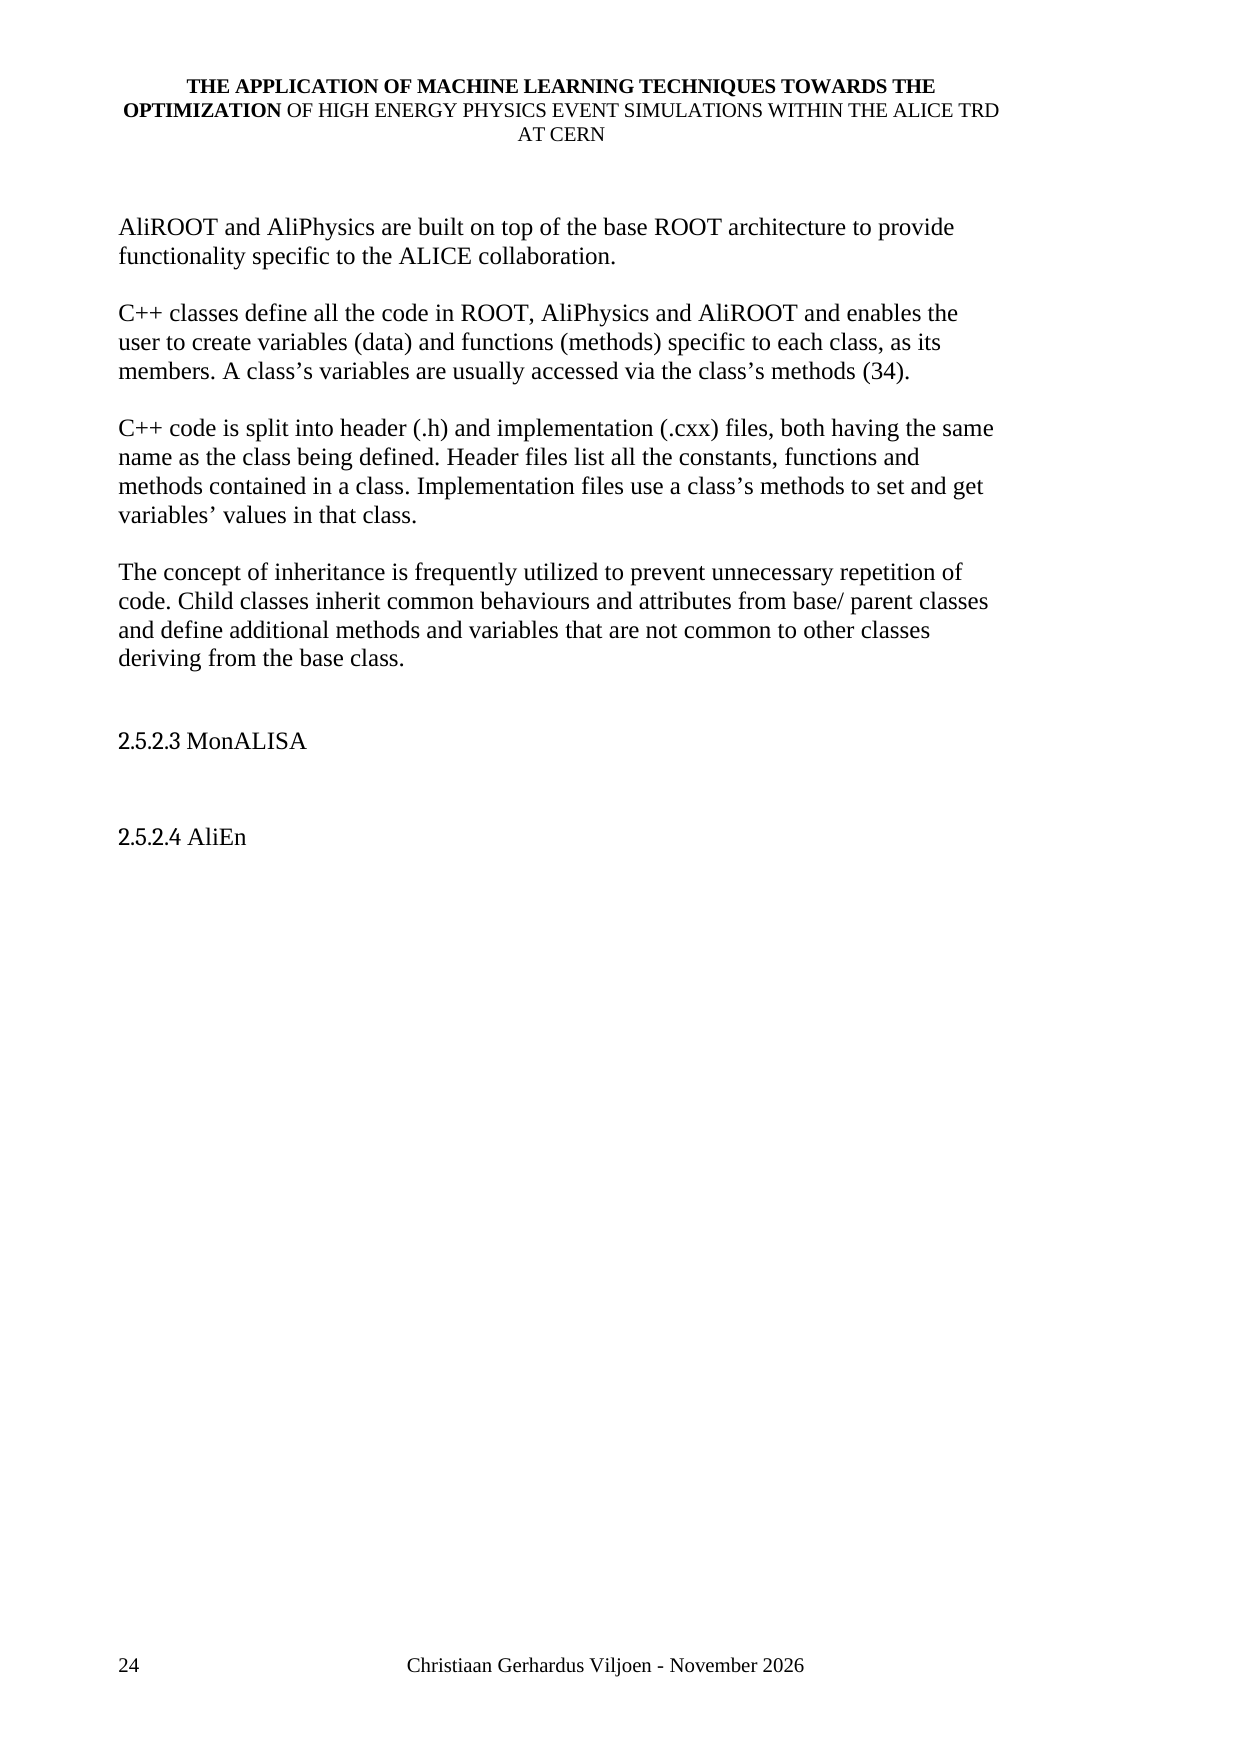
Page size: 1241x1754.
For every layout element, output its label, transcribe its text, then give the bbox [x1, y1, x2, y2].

text The concept of inheritance is frequently utilized to prevent unnecessary repetition of code. Child classes inherit common behaviours and attributes from base/ parent classes and define additional methods and variables that are not common to other classes deriving from the base class. [118, 557, 1004, 672]
text AliROOT and AliPhysics are built on top of the base ROOT architecture to provide functionality specific to the ALICE collaboration. [118, 212, 1004, 270]
text C++ code is split into header (.h) and implementation (.cxx) files, both having the same name as the class being defined. Header files list all the constants, functions and methods contained in a class. Implementation files use a class’s methods to set and get variables’ values in that class. [118, 413, 1004, 528]
subtitle MonALISA [118, 726, 1004, 756]
text C++ classes define all the code in ROOT, AliPhysics and AliROOT and enables the user to create variables (data) and functions (methods) specific to each class, as its members. A class’s variables are usually accessed via the class’s methods . [118, 298, 1004, 385]
subtitle AliEn [118, 822, 1004, 851]
